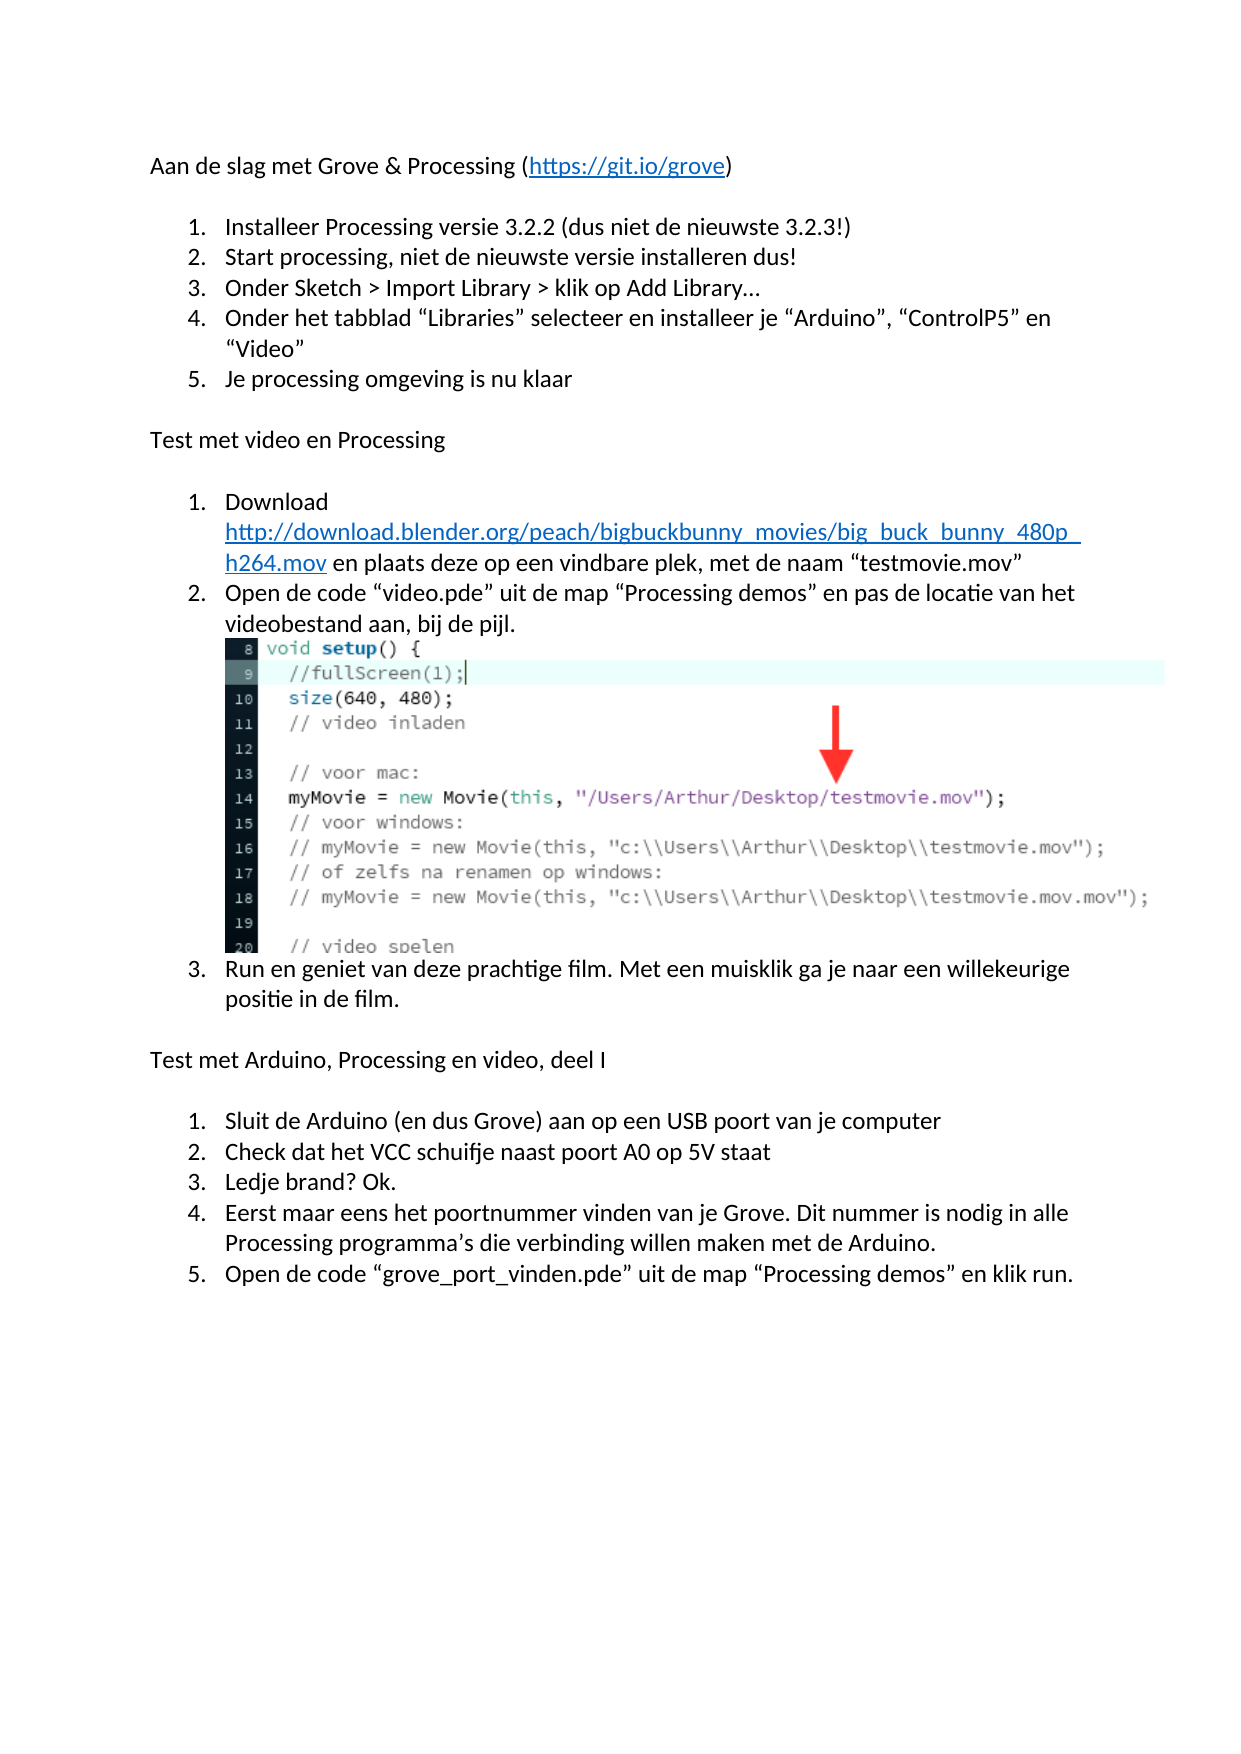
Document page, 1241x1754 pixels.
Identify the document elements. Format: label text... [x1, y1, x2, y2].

list Sluit de Arduino (en dus Grove) aan op een USB poort van je computer [187, 1106, 1090, 1136]
list Download http://download.blender.org/peach/bigbuckbunny_movies/big_buck_bunny_480p_h264.mov en plaats deze op een vindbare plek, met de naam “testmovie.mov” [187, 486, 1090, 577]
list Ledje brand? Ok. [187, 1167, 1090, 1197]
list Start processing, niet de nieuwste versie installeren dus! [187, 242, 1090, 272]
list Onder Sketch > Import Library > klik op Add Library… [187, 272, 1090, 303]
text Test met video en Processing [150, 425, 1090, 455]
list Run en geniet van deze prachtige film. Met een muisklik ga je naar een willekeurige positie in de film. [187, 953, 1090, 1014]
list Open de code “grove_port_vinden.pde” uit de map “Processing demos” en klik run. [187, 1258, 1090, 1289]
text Aan de slag met Grove & Processing (https://git.io/grove) [150, 150, 1090, 181]
text Test met Arduino, Processing en video, deel I [150, 1044, 1090, 1075]
list Eerst maar eens het poortnummer vinden van je Grove. Dit nummer is nodig in alle Processing programma’s die verbinding willen maken met de Arduino. [187, 1197, 1090, 1258]
picture [225, 638, 1165, 953]
list Check dat het VCC schuifje naast poort A0 op 5V staat [187, 1136, 1090, 1167]
list Open de code “video.pde” uit de map “Processing demos” en pas de locatie van het videobestand aan, bij de pijl. [187, 577, 1090, 638]
list Je processing omgeving is nu klaar [187, 364, 1090, 394]
list Installeer Processing versie 3.2.2 (dus niet de nieuwste 3.2.3!) [187, 211, 1090, 242]
list Onder het tabblad “Libraries” selecteer en installeer je “Arduino”, “ControlP5” en “Video” [187, 303, 1090, 364]
